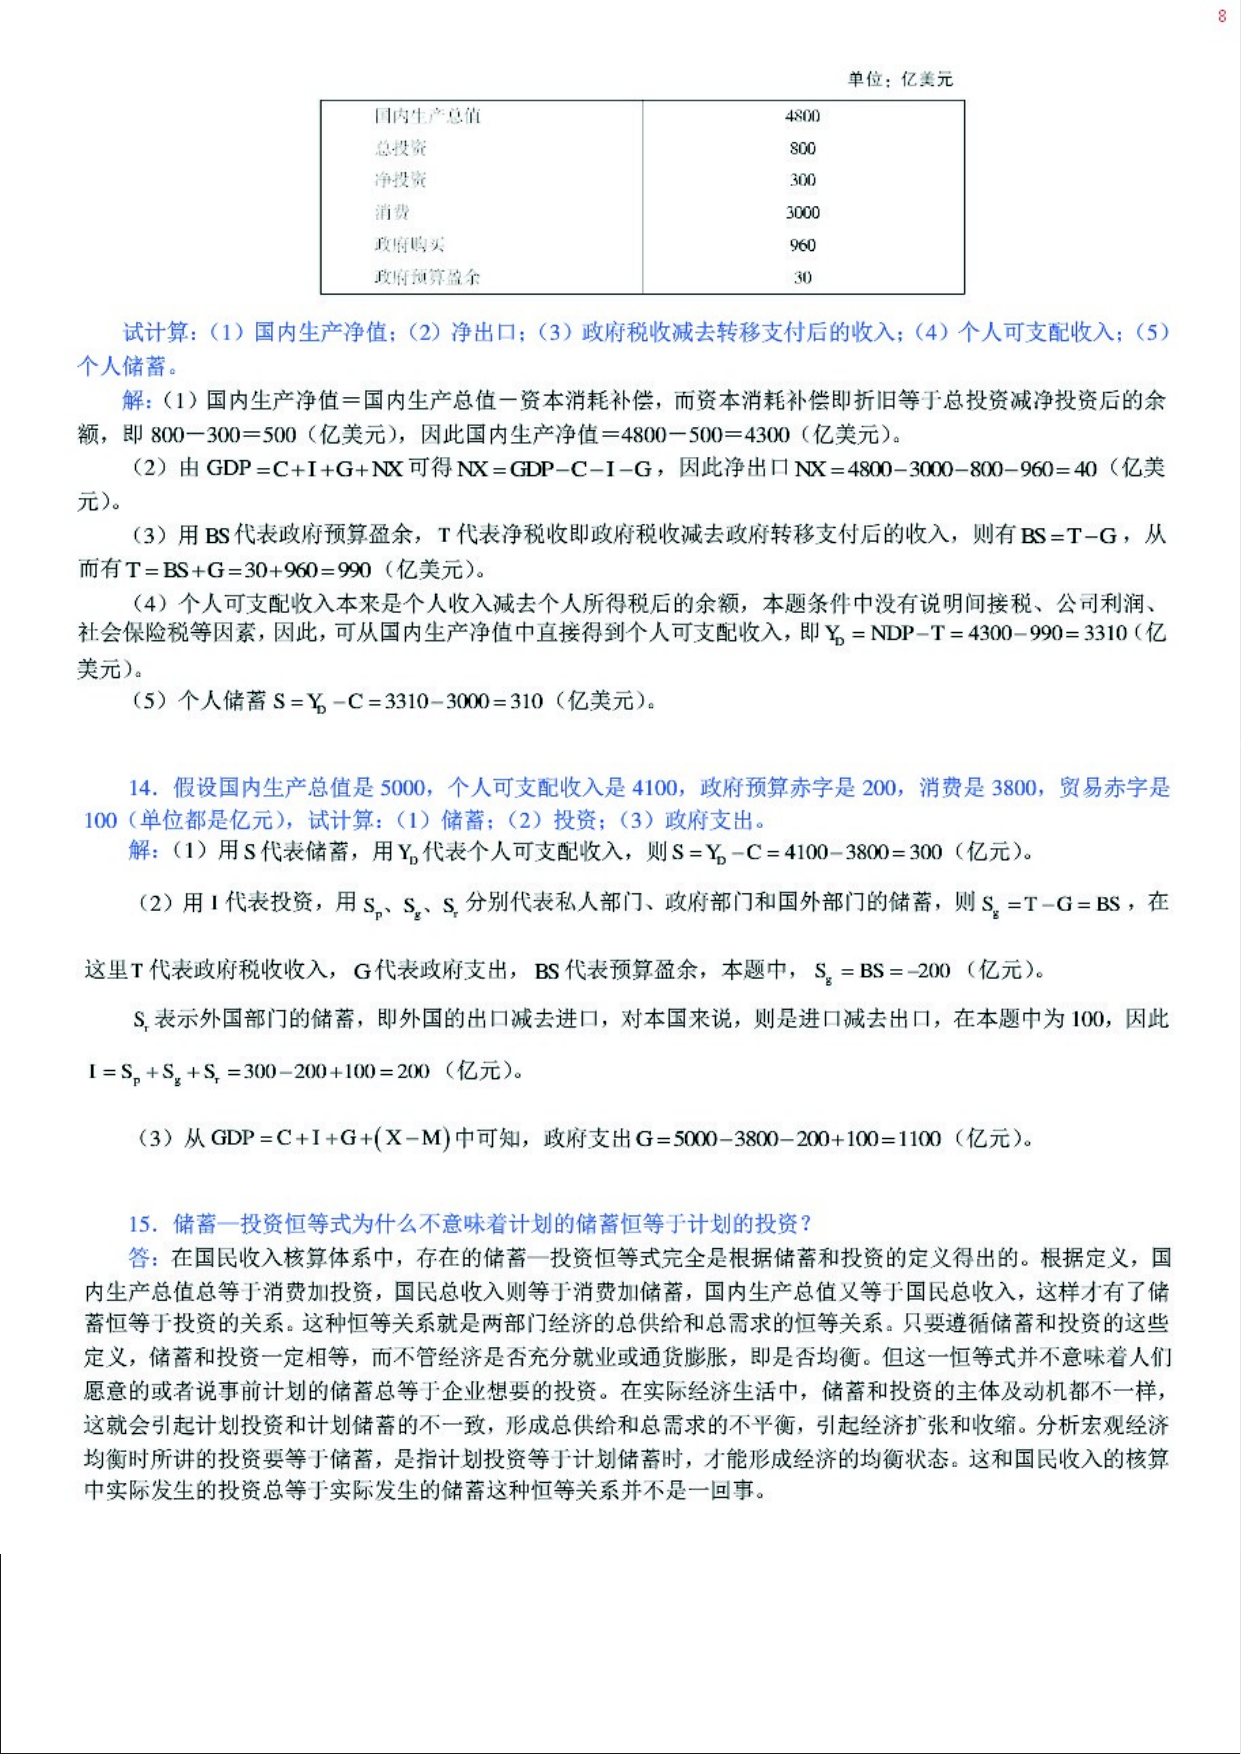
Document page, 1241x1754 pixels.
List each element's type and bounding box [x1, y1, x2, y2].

picture [0, 0, 1241, 1554]
